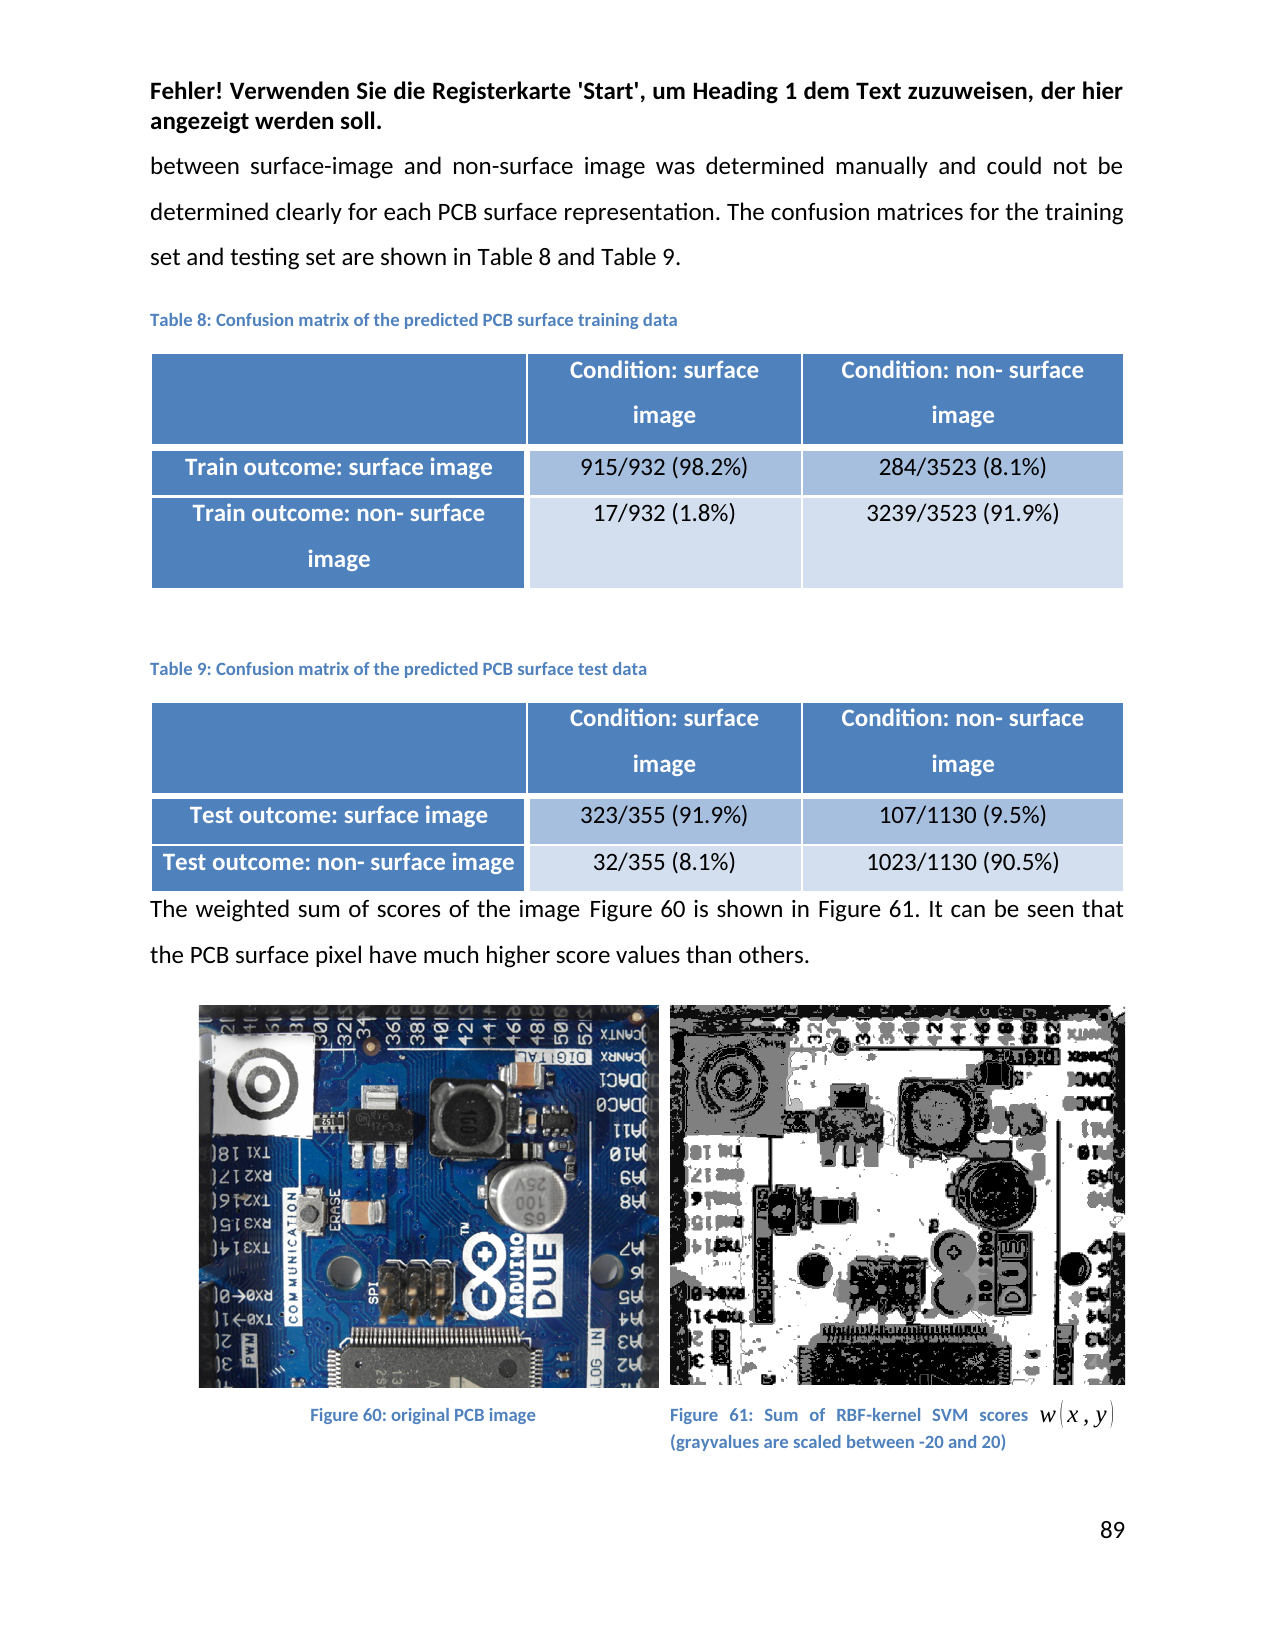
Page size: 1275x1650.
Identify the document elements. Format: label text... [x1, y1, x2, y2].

table_cell 3239/3523 (91.9%) [803, 498, 1123, 588]
table_cell Train outcome: surface image [152, 451, 524, 495]
table_header Condition: surface image [528, 703, 801, 793]
table_cell Train outcome: non- surface image [152, 498, 524, 588]
table_header Condition: surface image [528, 354, 801, 444]
table_cell 17/932 (1.8%) [530, 498, 801, 588]
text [150, 150, 1125, 272]
table_cell Test outcome: non- surface image [152, 846, 524, 891]
picture [670, 1005, 1125, 1385]
table_cell 323/355 (91.9%) [530, 799, 801, 844]
table_header Condition: non- surface image [803, 703, 1123, 793]
table_header Condition: non- surface image [803, 354, 1123, 444]
table_cell 32/355 (8.1%) [530, 846, 801, 891]
text The weighted sum of scores of the image Figure 60 is shown in Figure 61. It can be seen that the PCB surface pixel have much higher score values than others. [150, 893, 1125, 969]
picture [198, 1005, 659, 1388]
table_header [152, 703, 526, 793]
table_cell 915/932 (98.2%) [530, 451, 801, 495]
table_cell 1023/1130 (90.5%) [803, 846, 1123, 891]
table_cell 284/3523 (8.1%) [803, 451, 1123, 495]
table_header [152, 354, 526, 444]
table_cell Test outcome: surface image [152, 799, 524, 844]
table_cell 107/1130 (9.5%) [803, 799, 1123, 844]
